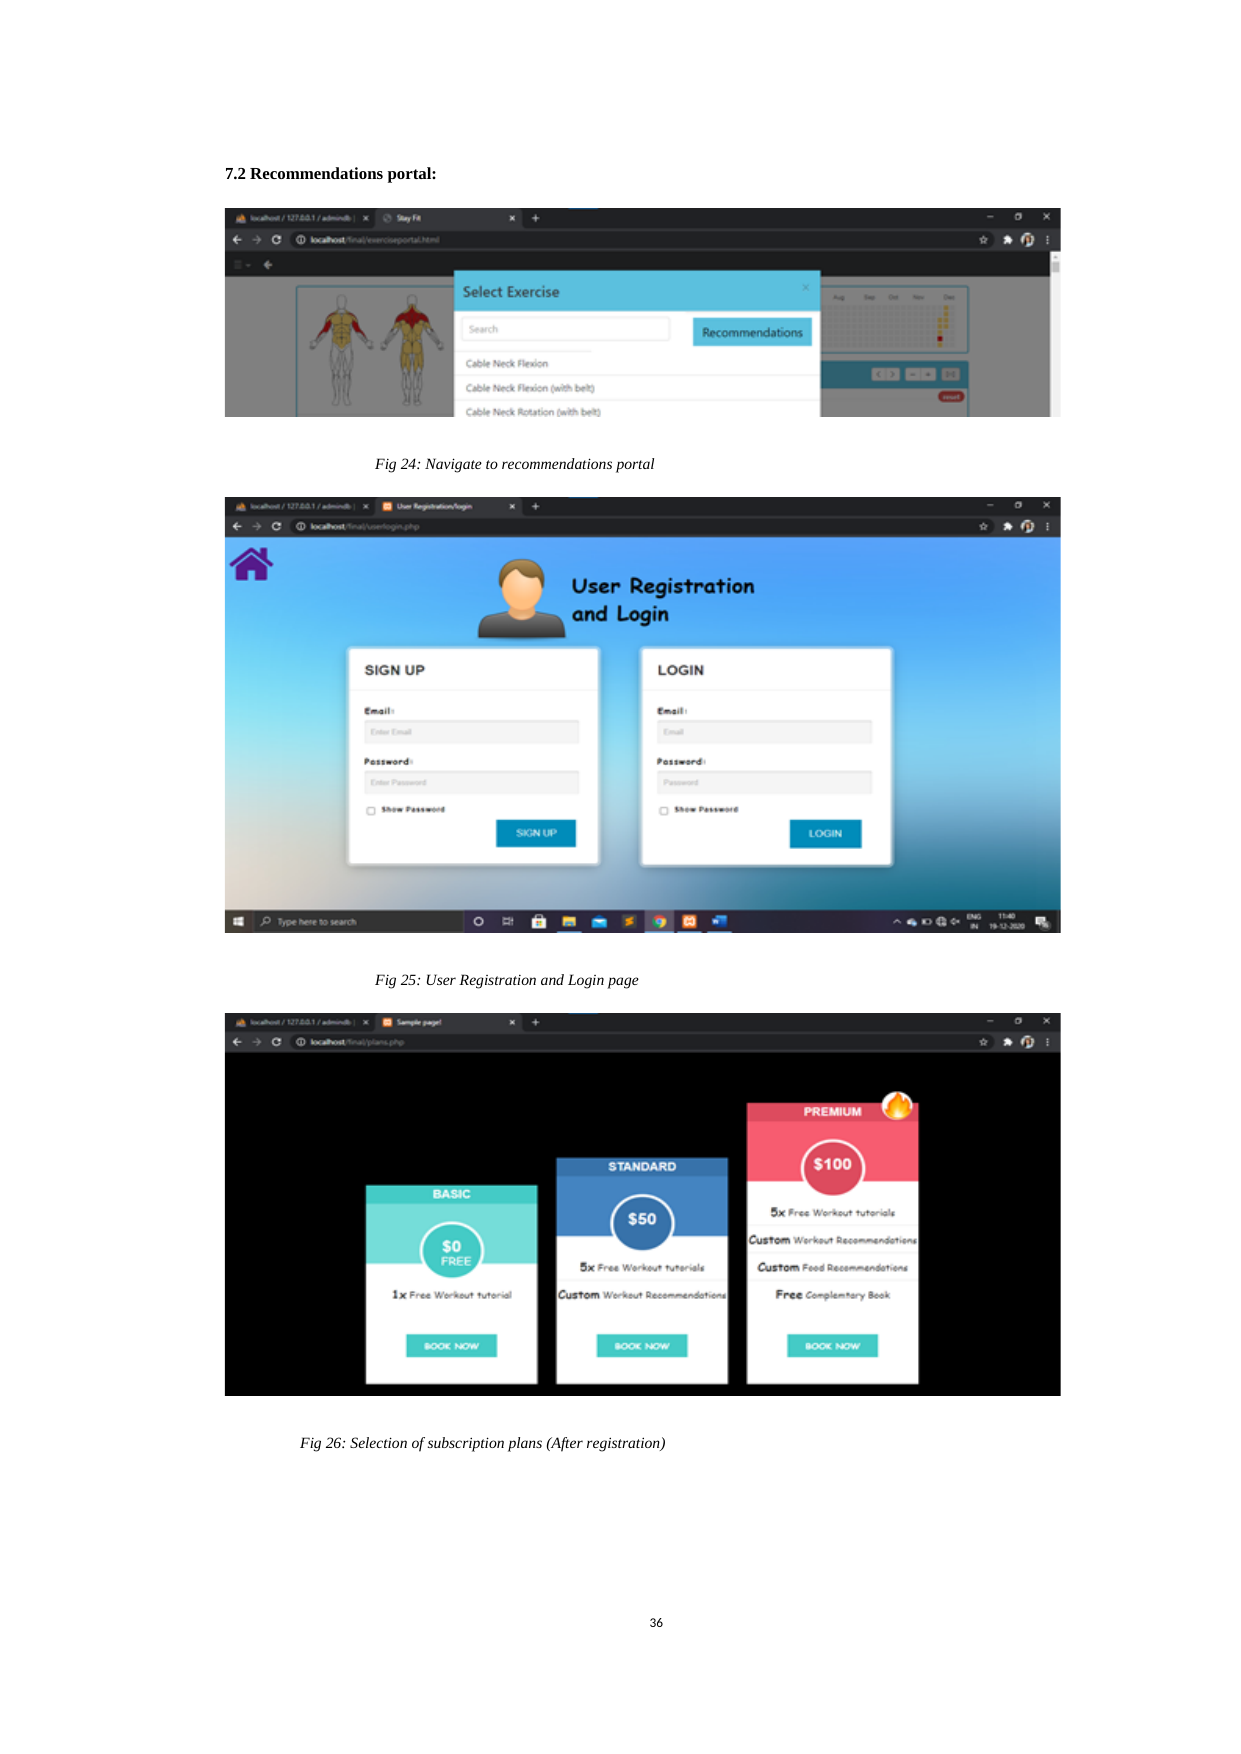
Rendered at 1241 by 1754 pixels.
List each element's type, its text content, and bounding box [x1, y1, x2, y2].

text Fig 25: User Registration and Login page [225, 957, 1087, 988]
picture [224, 497, 1061, 933]
text Fig 26: Selection of subscription plans (After registration) [225, 1421, 1087, 1452]
text 7.2 Recommendations portal: [225, 150, 1087, 183]
picture [224, 1013, 1061, 1396]
text Fig 24: Navigate to recommendations portal [225, 441, 1087, 472]
picture [224, 208, 1061, 417]
